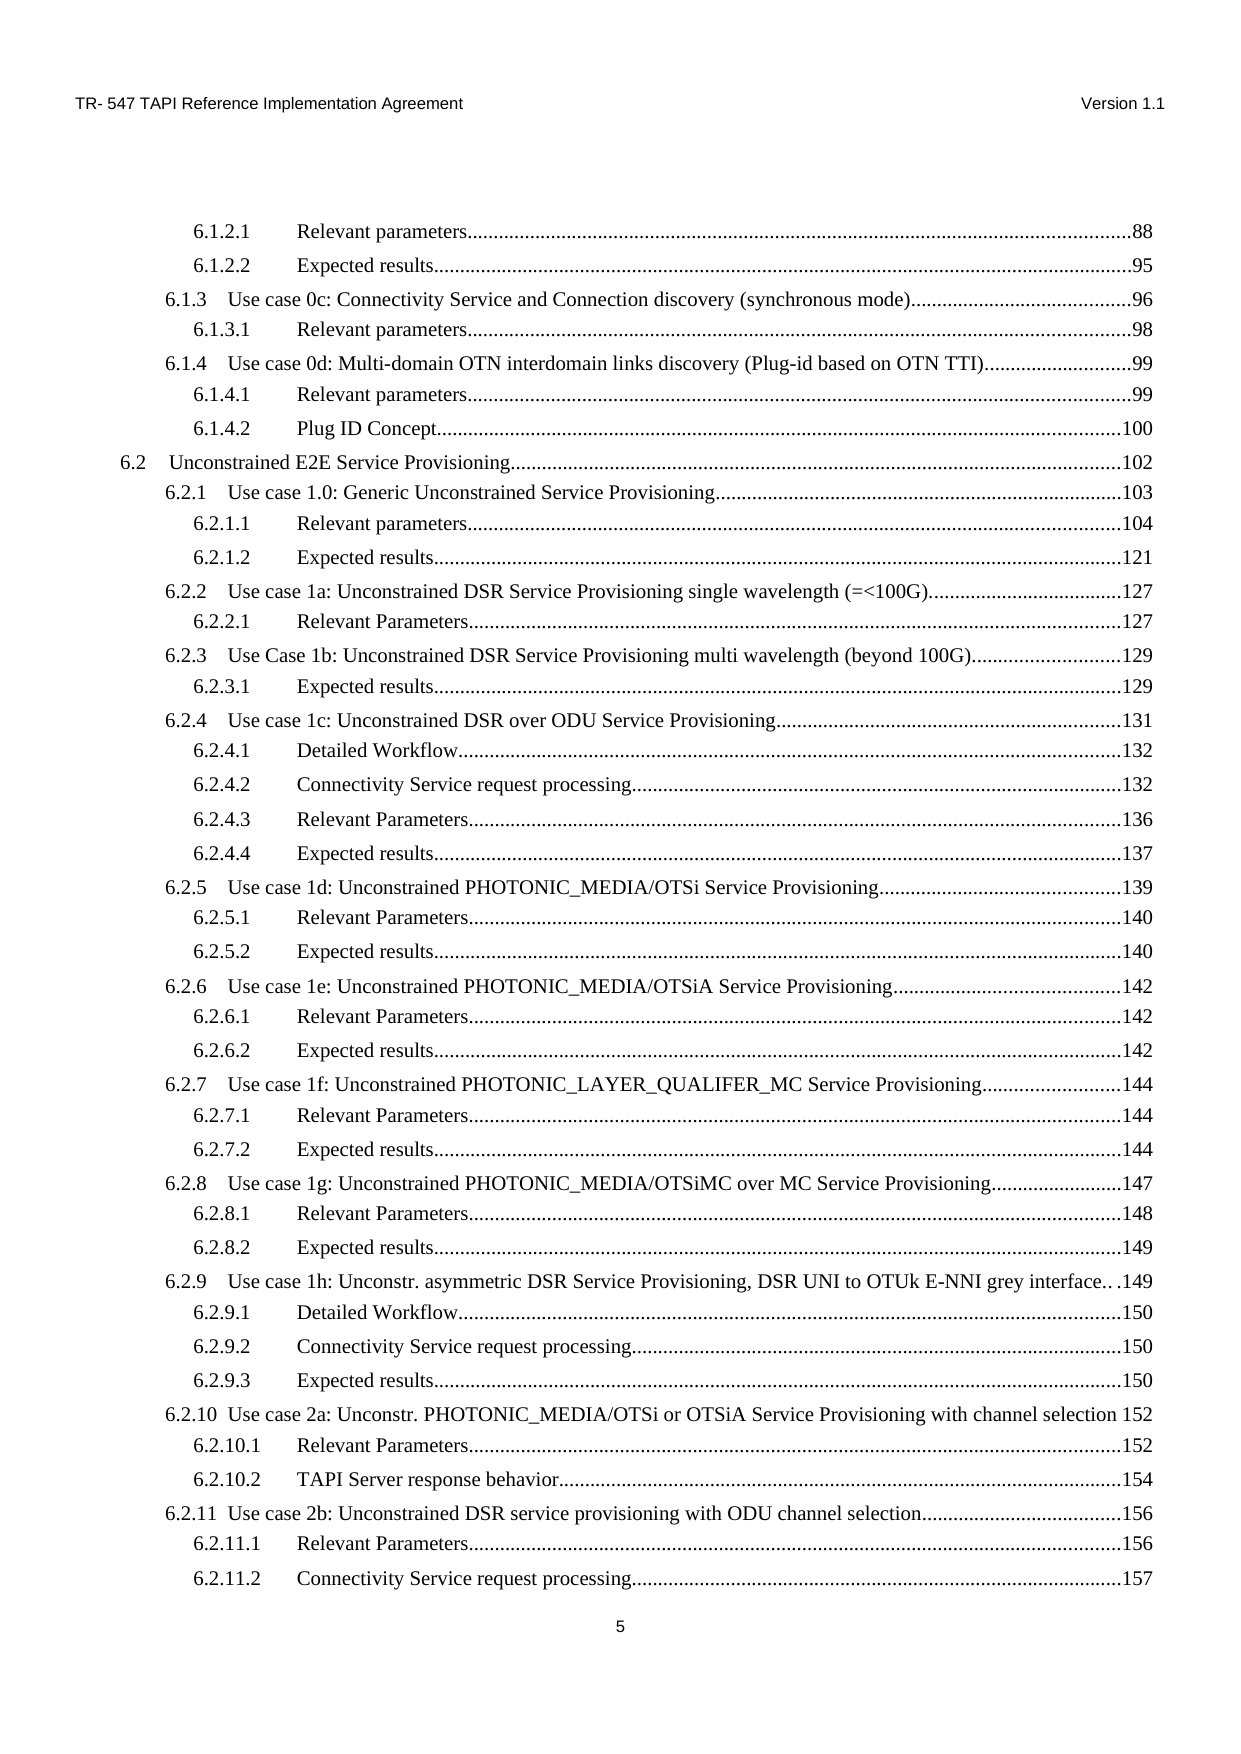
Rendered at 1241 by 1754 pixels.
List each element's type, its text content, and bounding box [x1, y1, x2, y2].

text 6.2 Unconstrained E2E Service Provisioning 102 [120, 450, 1165, 474]
text 6.1.2.1 Relevant parameters 88 [193, 218, 1165, 243]
text 6.2.7.2 Expected results 144 [193, 1137, 1165, 1161]
text 6.2.10.2 TAPI Server response behavior. 154 [193, 1467, 1165, 1491]
text 6.2.5.2 Expected results 140 [193, 939, 1165, 963]
text 6.2.3 Use Case 1b: Unconstrained DSR Service Provisioning multi wavelength (beyond 100G). 129 [165, 643, 1165, 667]
text 6.2.5 Use case 1d: Unconstrained PHOTONIC_MEDIA/OTSi Service Provisioning 139 [165, 875, 1165, 899]
text 6.2.8 Use case 1g: Unconstrained PHOTONIC_MEDIA/OTSiMC over MC Service Provisioning 147 [165, 1171, 1165, 1195]
text 6.2.4.4 Expected results 137 [193, 841, 1165, 865]
text 6.2.3.1 Expected results 129 [193, 674, 1165, 698]
text 6.2.4.2 Connectivity Service request processing 132 [193, 772, 1165, 796]
text 6.2.4 Use case 1c: Unconstrained DSR over ODU Service Provisioning 131 [165, 708, 1165, 732]
text 6.2.6.2 Expected results 142 [193, 1038, 1165, 1062]
text 6.2.4.1 Detailed Workflow 132 [193, 738, 1165, 762]
text 6.2.11 Use case 2b: Unconstrained DSR service provisioning with ODU channel selection 156 [165, 1501, 1165, 1525]
text 6.2.9.2 Connectivity Service request processing 150 [193, 1334, 1165, 1358]
text 6.2.8.1 Relevant Parameters 148 [193, 1201, 1165, 1225]
text 6.1.3.1 Relevant parameters 98 [193, 317, 1165, 341]
text 6.2.1.1 Relevant parameters 104 [193, 511, 1165, 535]
text 6.2.7 Use case 1f: Unconstrained PHOTONIC_LAYER_QUALIFER_MC Service Provisioning 144 [165, 1072, 1165, 1096]
text 6.1.2.2 Expected results 95 [193, 253, 1165, 277]
text 6.2.9.3 Expected results 150 [193, 1368, 1165, 1392]
text 6.2.6.1 Relevant Parameters 142 [193, 1004, 1165, 1028]
text 6.2.4.3 Relevant Parameters 136 [193, 807, 1165, 831]
text 6.2.1 Use case 1.0: Generic Unconstrained Service Provisioning 103 [165, 480, 1165, 504]
text 6.2.2 Use case 1a: Unconstrained DSR Service Provisioning single wavelength (=<100G). 127 [165, 579, 1165, 603]
text 6.2.5.1 Relevant Parameters 140 [193, 905, 1165, 929]
text 6.1.4.2 Plug ID Concept 100 [193, 416, 1165, 440]
text 6.1.4.1 Relevant parameters 99 [193, 382, 1165, 406]
text 6.1.3 Use case 0c: Connectivity Service and Connection discovery (synchronous mode) 96 [165, 287, 1165, 311]
text 6.2.1.2 Expected results 121 [193, 545, 1165, 569]
text 6.2.6 Use case 1e: Unconstrained PHOTONIC_MEDIA/OTSiA Service Provisioning 142 [165, 973, 1165, 998]
text 6.1.4 Use case 0d: Multi-domain OTN interdomain links discovery (Plug-id based on OTN TTI). 99 [165, 351, 1165, 375]
text 6.2.10 Use case 2a: Unconstr. PHOTONIC_MEDIA/OTSi or OTSiA Service Provisioning with channel selection 152 [165, 1402, 1165, 1426]
text 6.2.11.1 Relevant Parameters 156 [193, 1531, 1165, 1555]
text 6.2.8.2 Expected results 149 [193, 1235, 1165, 1259]
text 6.2.2.1 Relevant Parameters 127 [193, 609, 1165, 633]
text 6.2.7.1 Relevant Parameters 144 [193, 1102, 1165, 1127]
text 6.2.11.2 Connectivity Service request processing 157 [193, 1565, 1165, 1589]
text 6.2.10.1 Relevant Parameters 152 [193, 1433, 1165, 1457]
text 6.2.9.1 Detailed Workflow 150 [193, 1300, 1165, 1324]
text 6.2.9 Use case 1h: Unconstr. asymmetric DSR Service Provisioning, DSR UNI to OTUk E-NNI grey interface. 149 [165, 1269, 1165, 1293]
